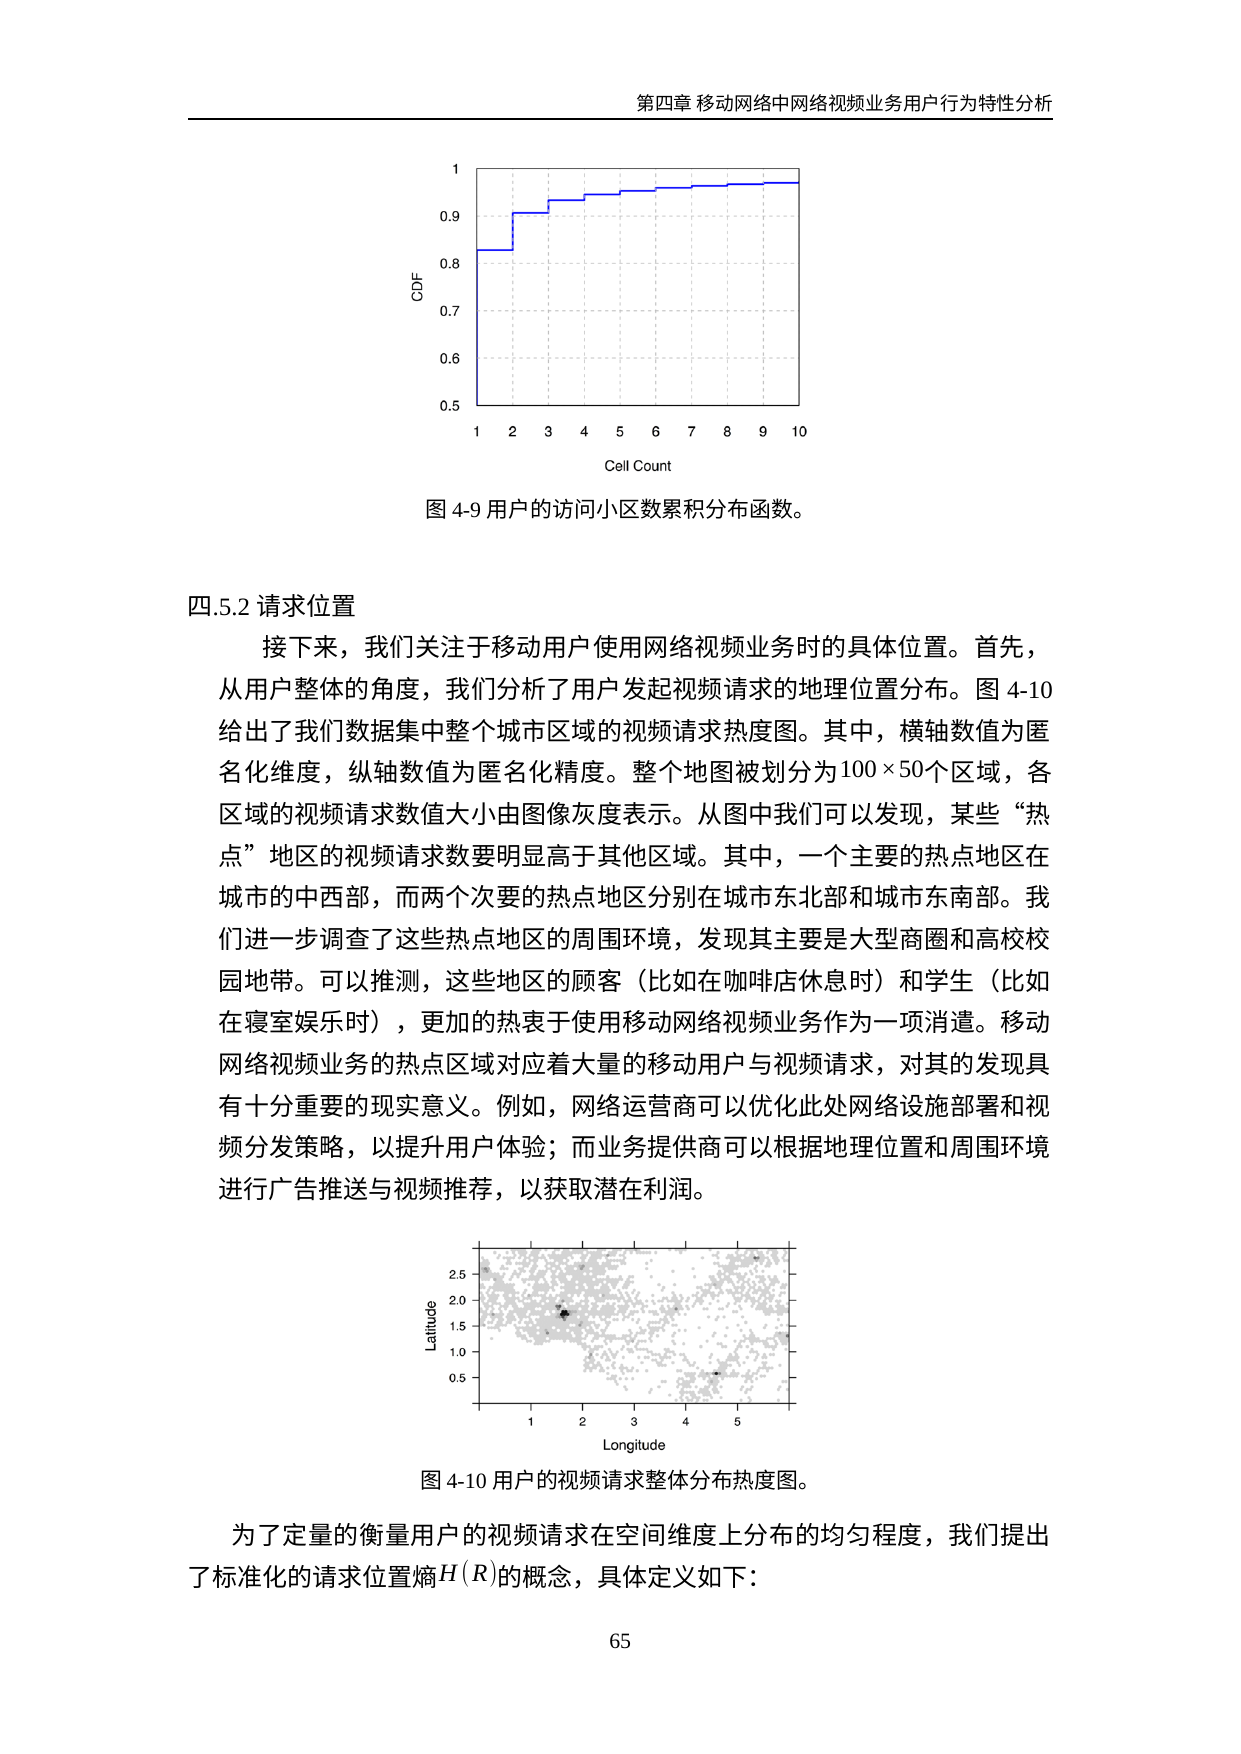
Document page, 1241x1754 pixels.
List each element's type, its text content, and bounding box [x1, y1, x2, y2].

text 接下来，我们关注于移动用户使用网络视频业务时的具体位置。首先，从用户整体的角度，我们分析了用户发起视频请求的地理位置分布。图4-10给出了我们数据集中整个城市区域的视频请求热度图。其中，横轴数值为匿名化维度，纵轴数值为匿名化精度。整个地图被划分为个区域，各区域的视频请求数值大小由图像灰度表示。从图中我们可以发现，某些“热点”地区的视频请求数要明显高于其他区域。其中，一个主要的热点地区在城市的中西部，而两个次要的热点地区分别在城市东北部和城市东南部。我们进一步调查了这些热点地区的周围环境，发现其主要是大型商圈和高校校园地带。可以推测，这些地区的顾客（比如在咖啡店休息时）和学生（比如在寝室娱乐时），更加的热衷于使用移动网络视频业务作为一项消遣。移动网络视频业务的热点区域对应着大量的移动用户与视频请求，对其的发现具有十分重要的现实意义。例如，网络运营商可以优化此处网络设施部署和视频分发策略，以提升用户体验；而业务提供商可以根据地理位置和周围环境进行广告推送与视频推荐，以获取潜在利润。 [219, 623, 1053, 1207]
text 为了定量的衡量用户的视频请求在空间维度上分布的均匀程度，我们提出了标准化的请求位置熵的概念，具体定义如下： [187, 1511, 1053, 1594]
text 请求位置 [187, 582, 1053, 623]
text 图4-10 用户的视频请求整体分布热度图。 [187, 1463, 1053, 1495]
text 图4-9 用户的访问小区数累积分布函数。 [187, 492, 1053, 524]
picture [406, 1206, 835, 1464]
picture [406, 150, 835, 493]
